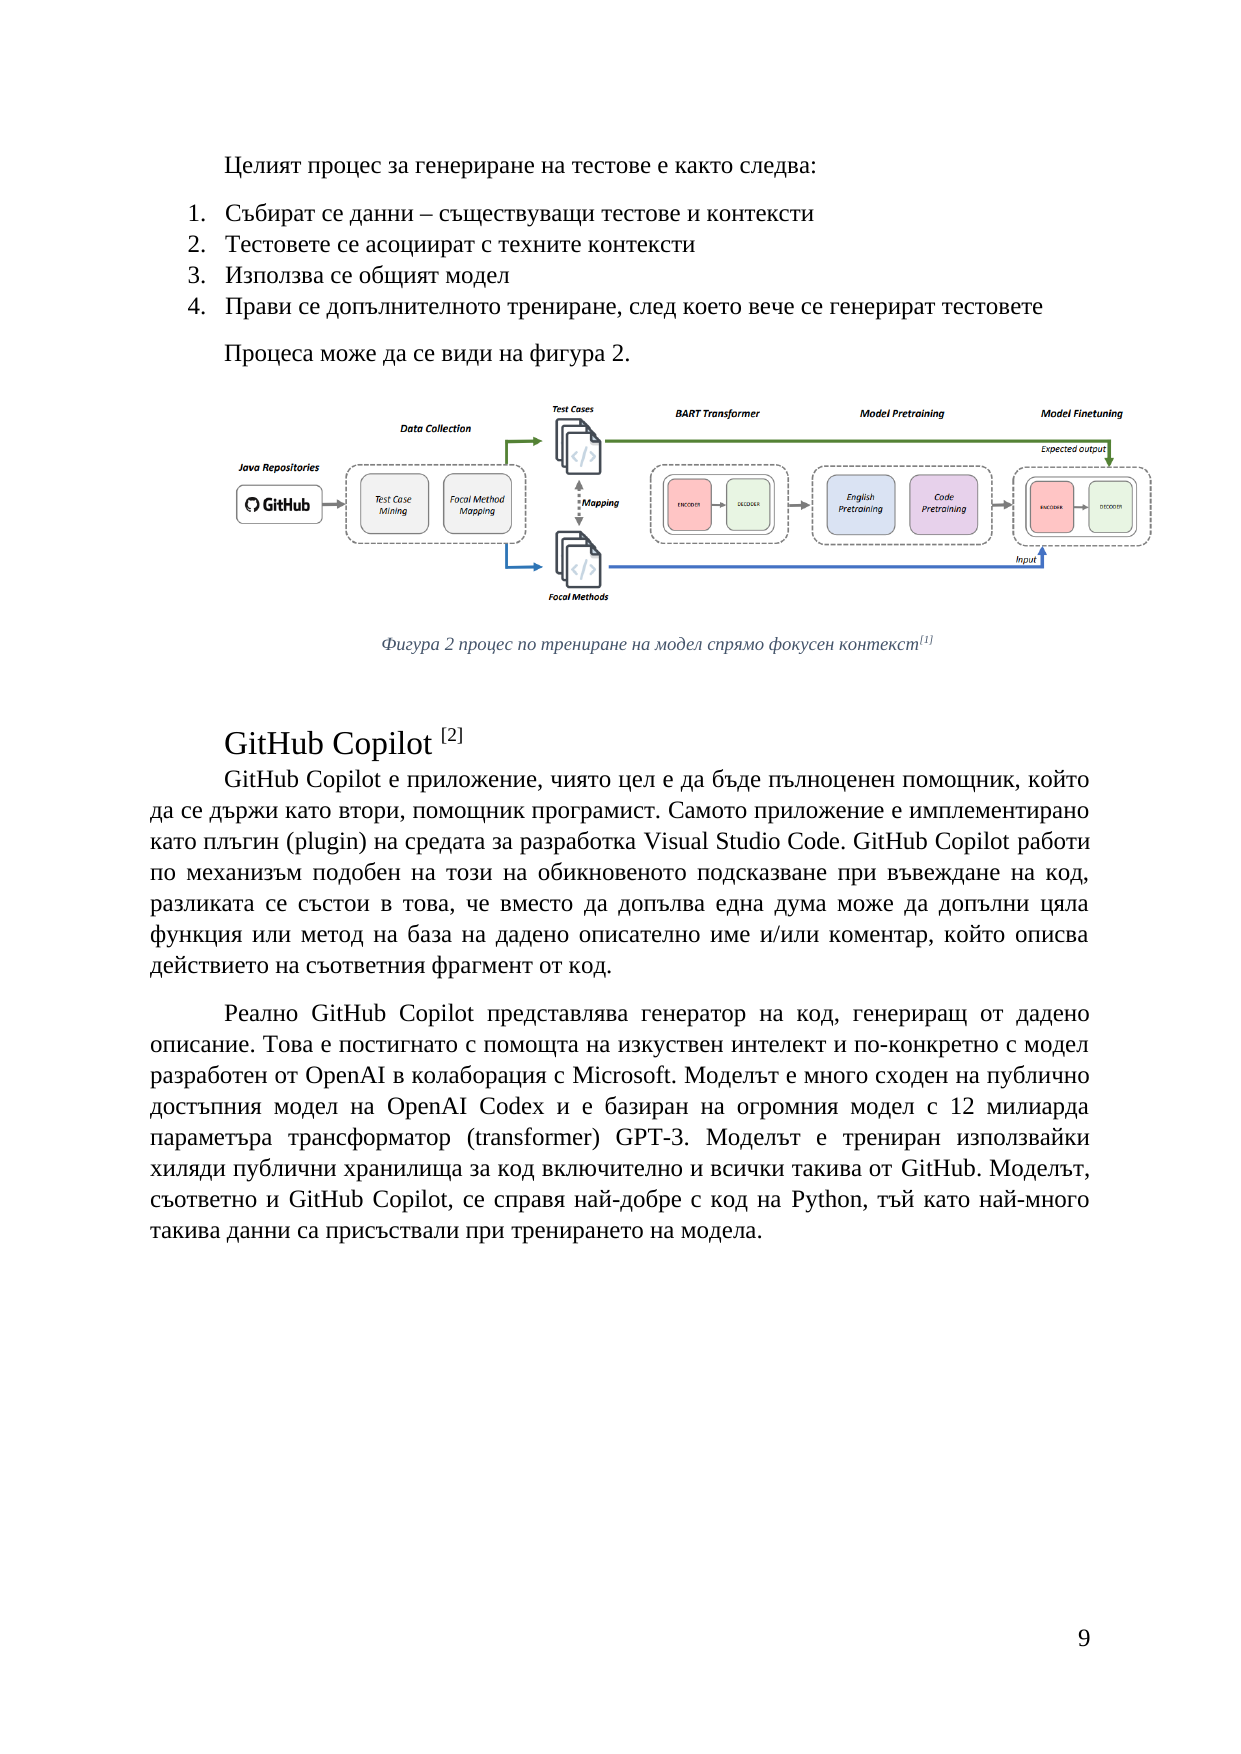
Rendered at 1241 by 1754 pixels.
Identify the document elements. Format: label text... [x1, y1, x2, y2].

picture [223, 386, 1164, 614]
list Прави се допълнителното трениране, след което вече се генерират тестовете [187, 291, 1090, 319]
list Събират се данни – съществуващи тестове и контексти [187, 198, 1090, 226]
text Целият процес за генериране на тестове е както следва: [150, 150, 1090, 179]
list Използва се общият модел [187, 260, 1090, 288]
subtitle GitHub Copilot [2] [150, 723, 1090, 761]
list Тестовете се асоциират с техните контексти [187, 229, 1090, 257]
text GitHub Copilot е приложение, чиято цел е да бъде пълноценен помощник, който да се държи като втори, помощник програмист. Самото приложение е имплементирано като плъгин (plugin) на средата за разработка Visual Studio Code. GitHub Copilot работи по механизъм подобен на този на обикновеното подсказване при въвеждане на код, разликата се състои в това, че вместо да допълва една дума може да допълни цяла функция или метод на база на дадено описателно име и/или коментар, който описва действието на съответния фрагмент от код. [150, 764, 1090, 979]
text Реално GitHub Copilot представлява генератор на код, генериращ от дадено описание. Това е постигнато с помощта на изкуствен интелект и по-конкретно с модел разработен от OpenAI в колаборация с Microsoft. Моделът е много сходен на публично достъпния модел на OpenAI Codex и е базиран на огромния модел с 12 милиарда параметъра трансформатор (transformer) GPT-3. Моделът е трениран използвайки хиляди публични хранилища за код включително и всички такива от GitHub. Моделът, съответно и GitHub Copilot, се справя най-добре с код на Python, тъй като най-много такива данни са присъствали при тренирането на модела. [150, 998, 1090, 1244]
text Процеса може да се види на фигура 2. [150, 338, 1090, 367]
